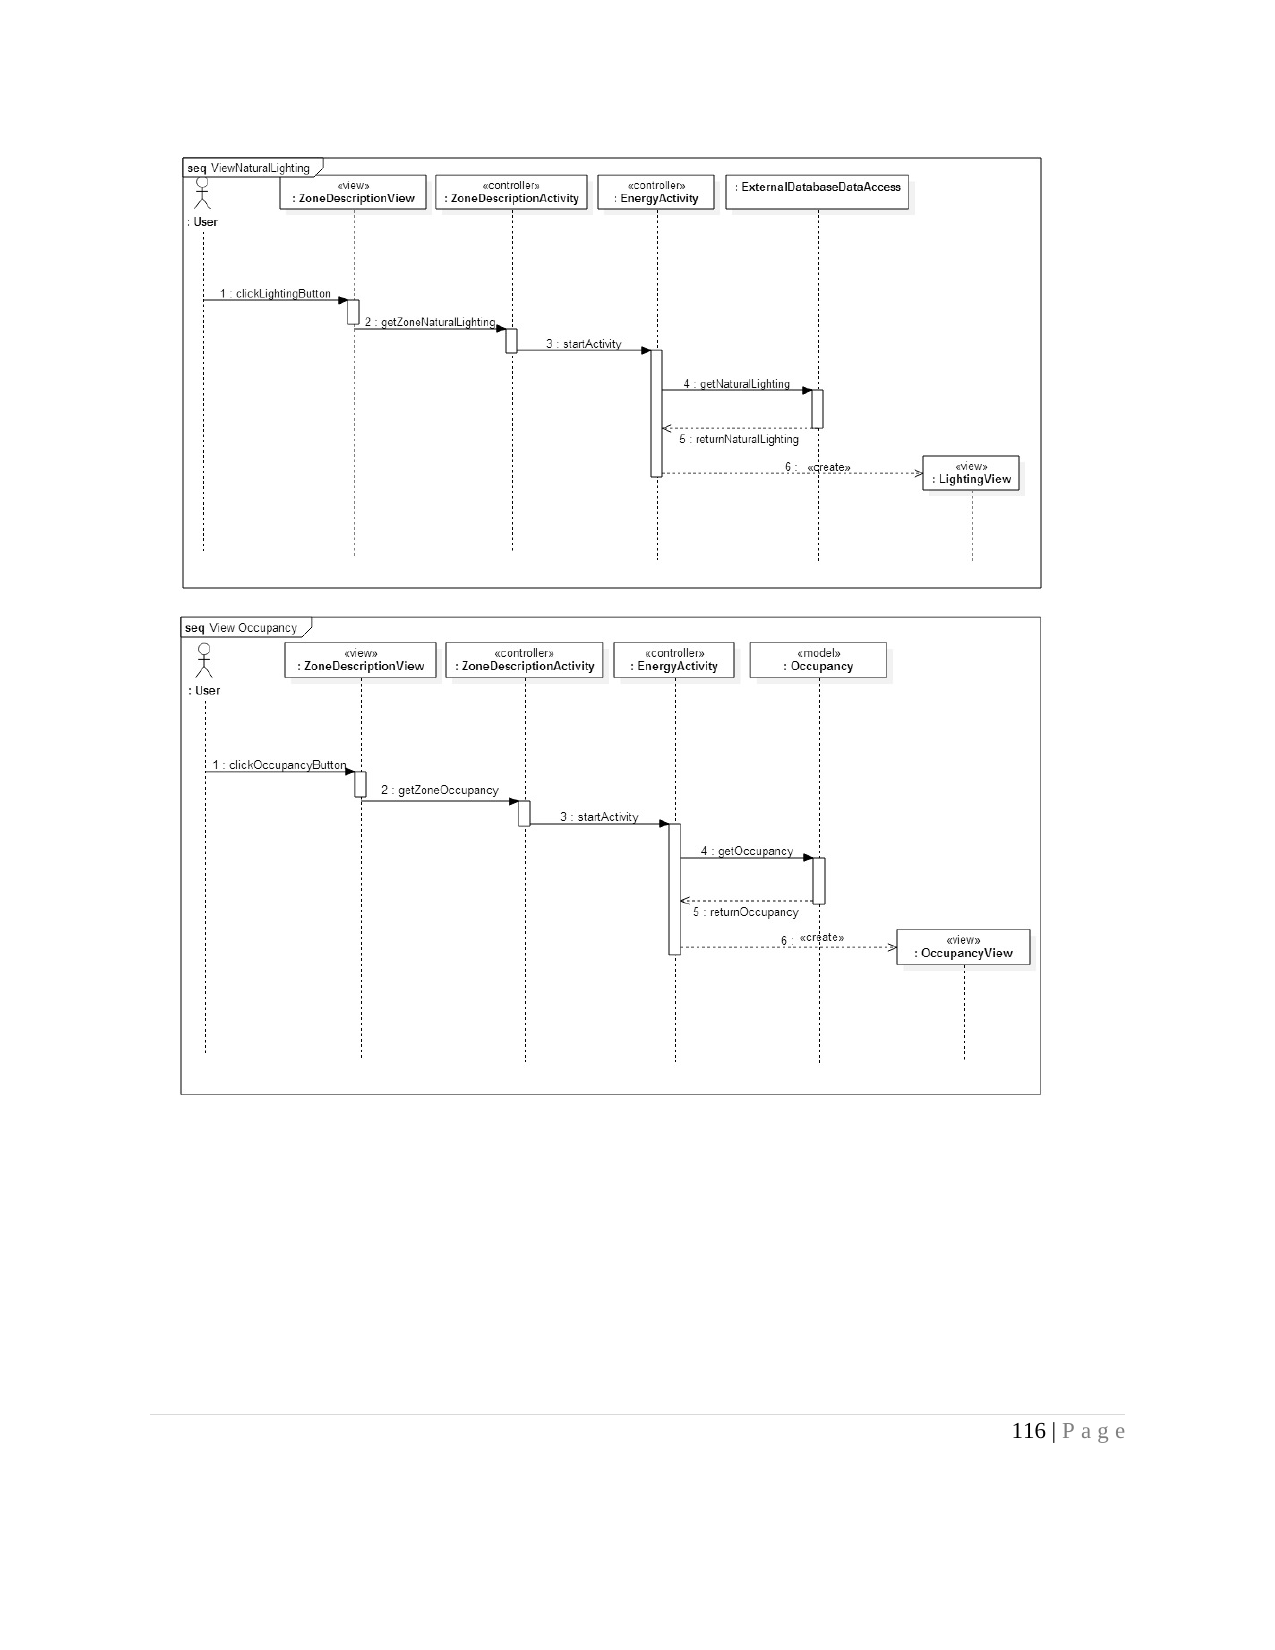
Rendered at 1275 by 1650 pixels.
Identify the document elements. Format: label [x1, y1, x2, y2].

picture [150, 608, 1049, 1103]
picture [150, 150, 1049, 596]
